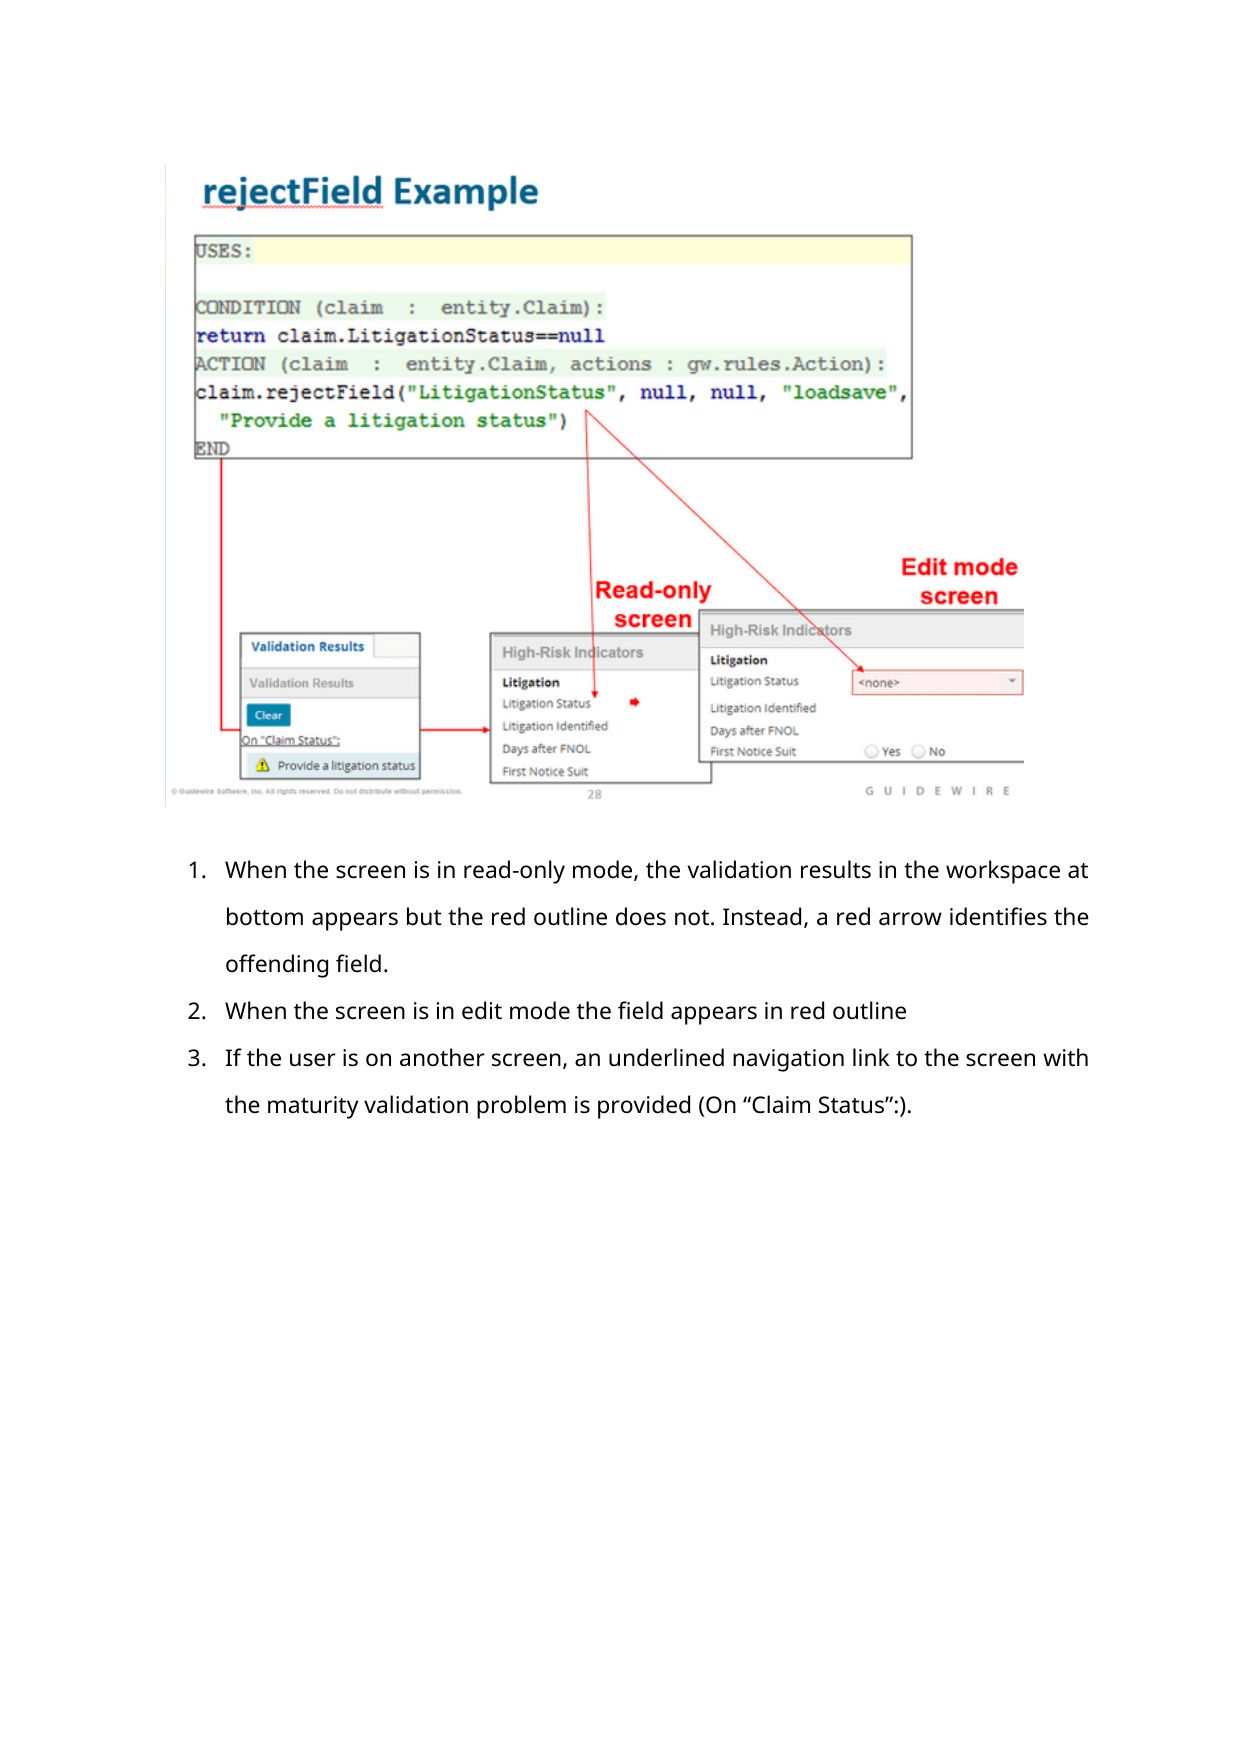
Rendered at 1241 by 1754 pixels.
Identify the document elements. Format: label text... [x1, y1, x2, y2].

list When the screen is in edit mode the field appears in red outline [187, 995, 1090, 1026]
picture [165, 165, 1024, 807]
list If the user is on another screen, an underlined navigation link to the screen with the maturity validation problem is provided (On “Claim Status”:). [187, 1042, 1090, 1120]
list When the screen is in read-only mode, the validation results in the workspace at bottom appears but the red outline does not. Instead, a red arrow identifies the offending field. [187, 854, 1090, 979]
